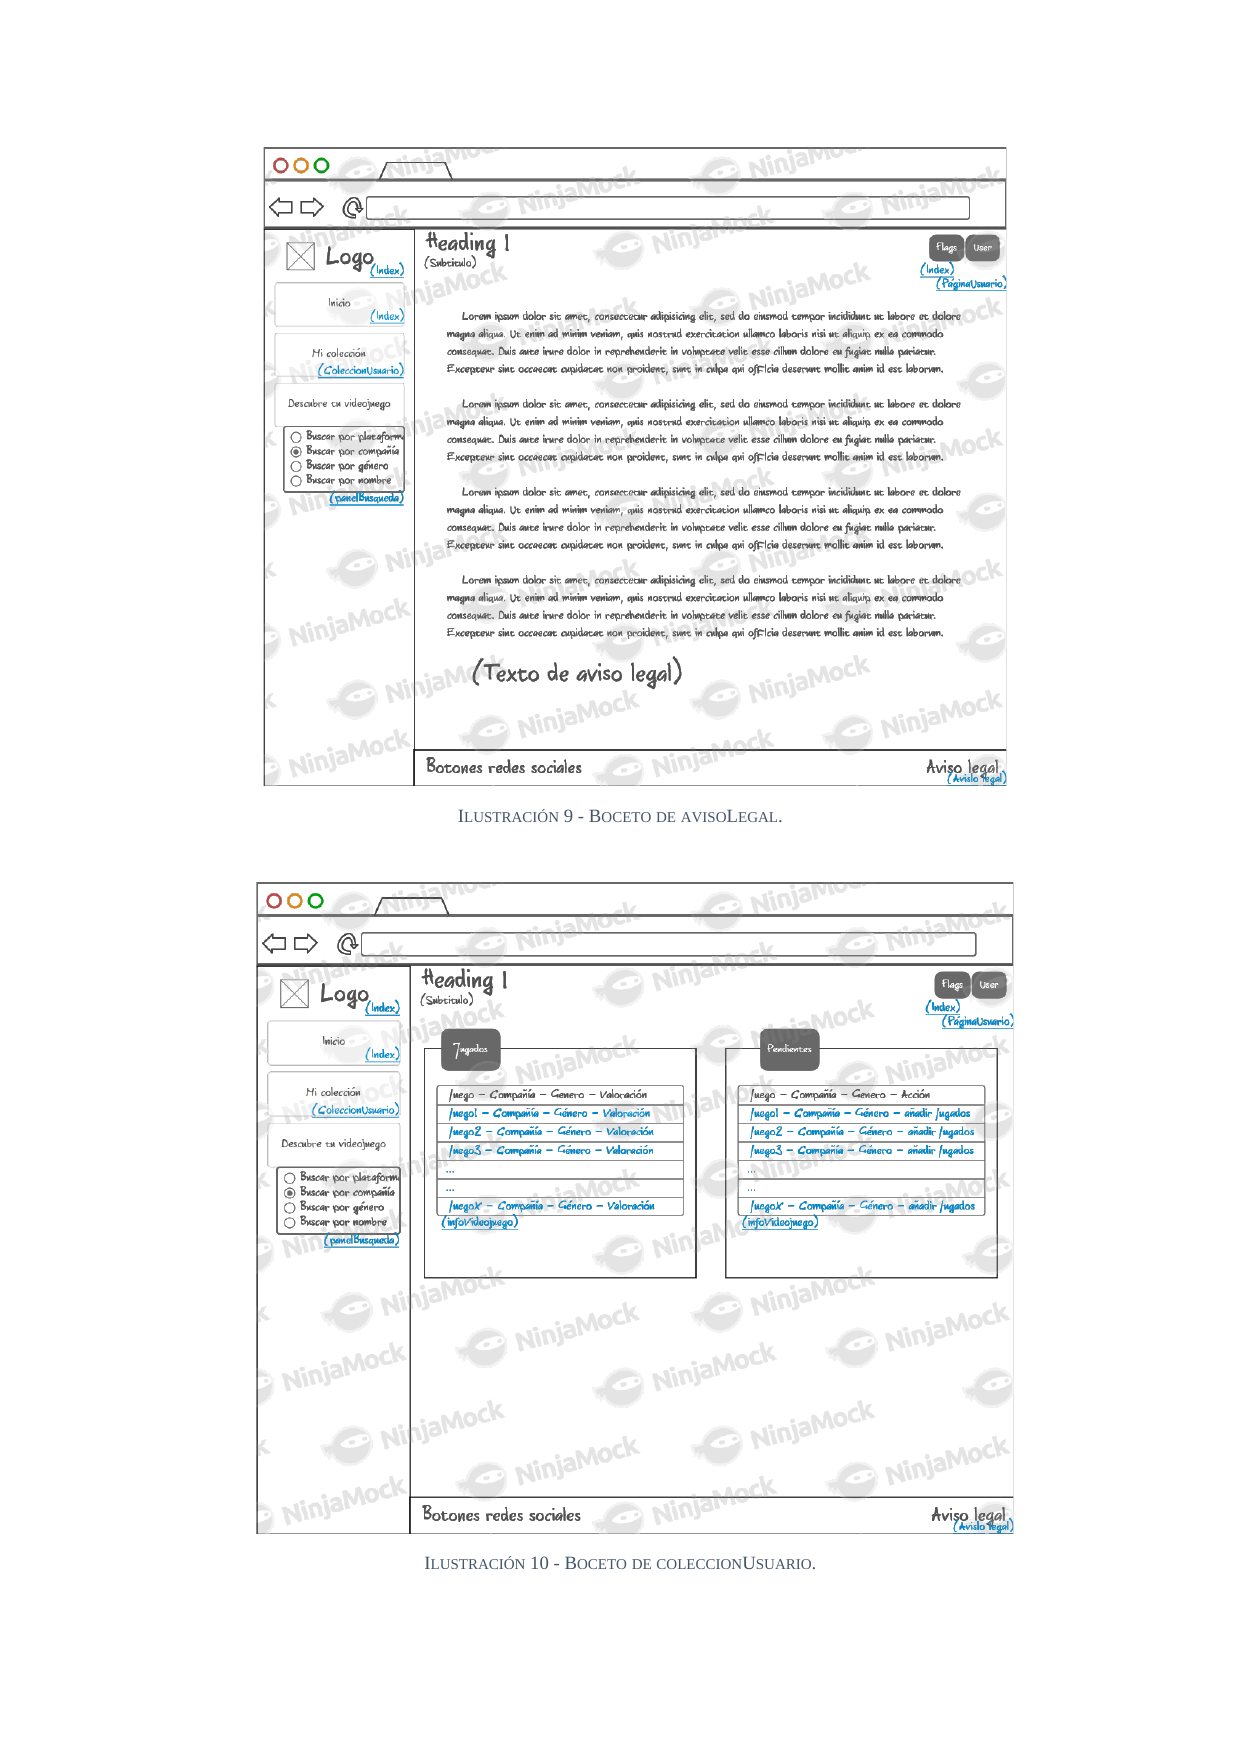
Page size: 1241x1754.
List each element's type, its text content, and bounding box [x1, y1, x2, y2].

picture [256, 882, 1014, 1534]
text Ilustración 9 - Boceto de avisoLegal. [177, 805, 1063, 826]
picture [263, 147, 1007, 786]
text Ilustración 10 - Boceto de coleccionUsuario. [177, 1552, 1063, 1574]
